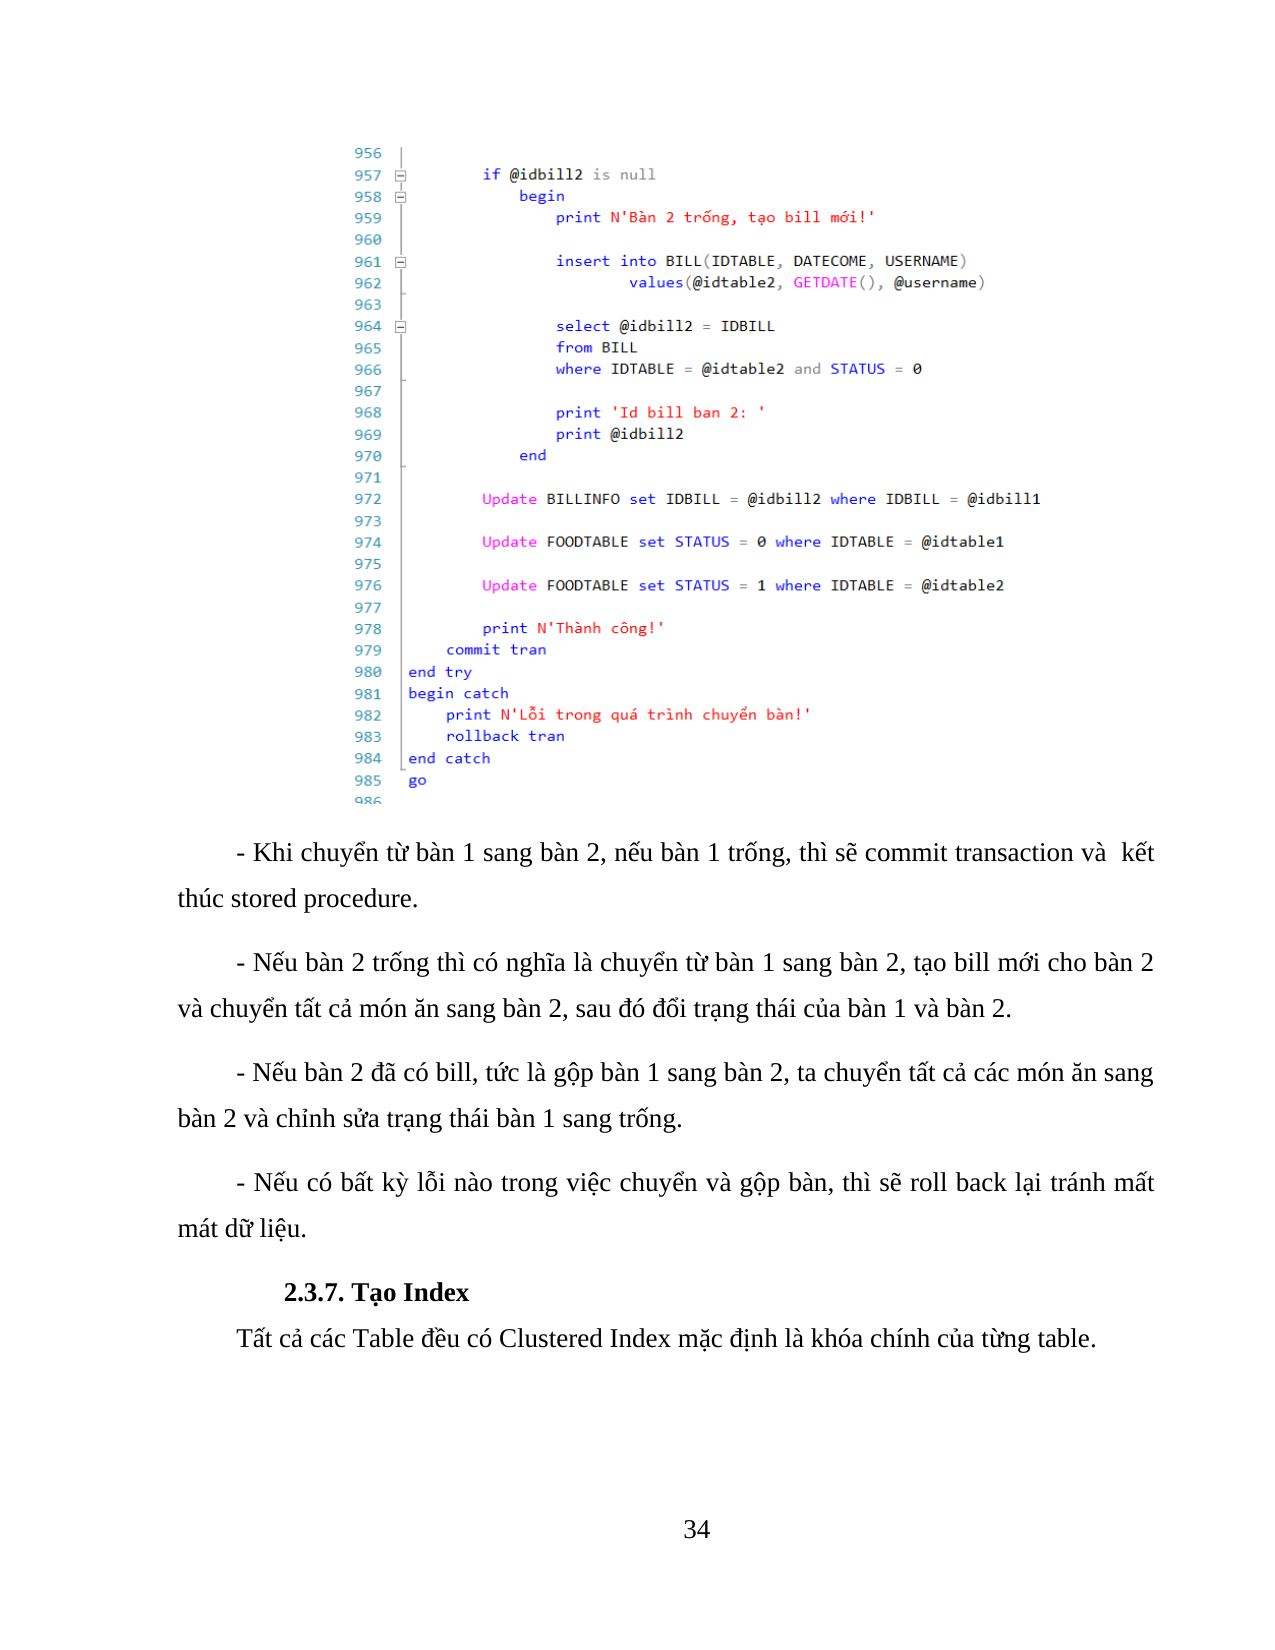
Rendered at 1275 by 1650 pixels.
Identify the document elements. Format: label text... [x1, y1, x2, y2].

text - Nếu có bất kỳ lỗi nào trong việc chuyển và gộp bàn, thì sẽ roll back lại tránh mất mát dữ liệu. [177, 1166, 1157, 1244]
text - Khi chuyển từ bàn 1 sang bàn 2, nếu bàn 1 trống, thì sẽ commit transaction và kết thúc stored procedure. [177, 836, 1157, 914]
text - Nếu bàn 2 đã có bill, tức là gộp bàn 1 sang bàn 2, ta chuyển tất cả các món ăn sang bàn 2 và chỉnh sửa trạng thái bàn 1 sang trống. [177, 1056, 1157, 1134]
subtitle 2.3.7. Tạo Index [177, 1276, 1157, 1307]
picture [338, 147, 1055, 804]
text - Nếu bàn 2 trống thì có nghĩa là chuyển từ bàn 1 sang bàn 2, tạo bill mới cho bàn 2 và chuyển tất cả món ăn sang bàn 2, sau đó đổi trạng thái của bàn 1 và bàn 2. [177, 946, 1157, 1024]
text Tất cả các Table đều có Clustered Index mặc định là khóa chính của từng table. [177, 1322, 1157, 1354]
